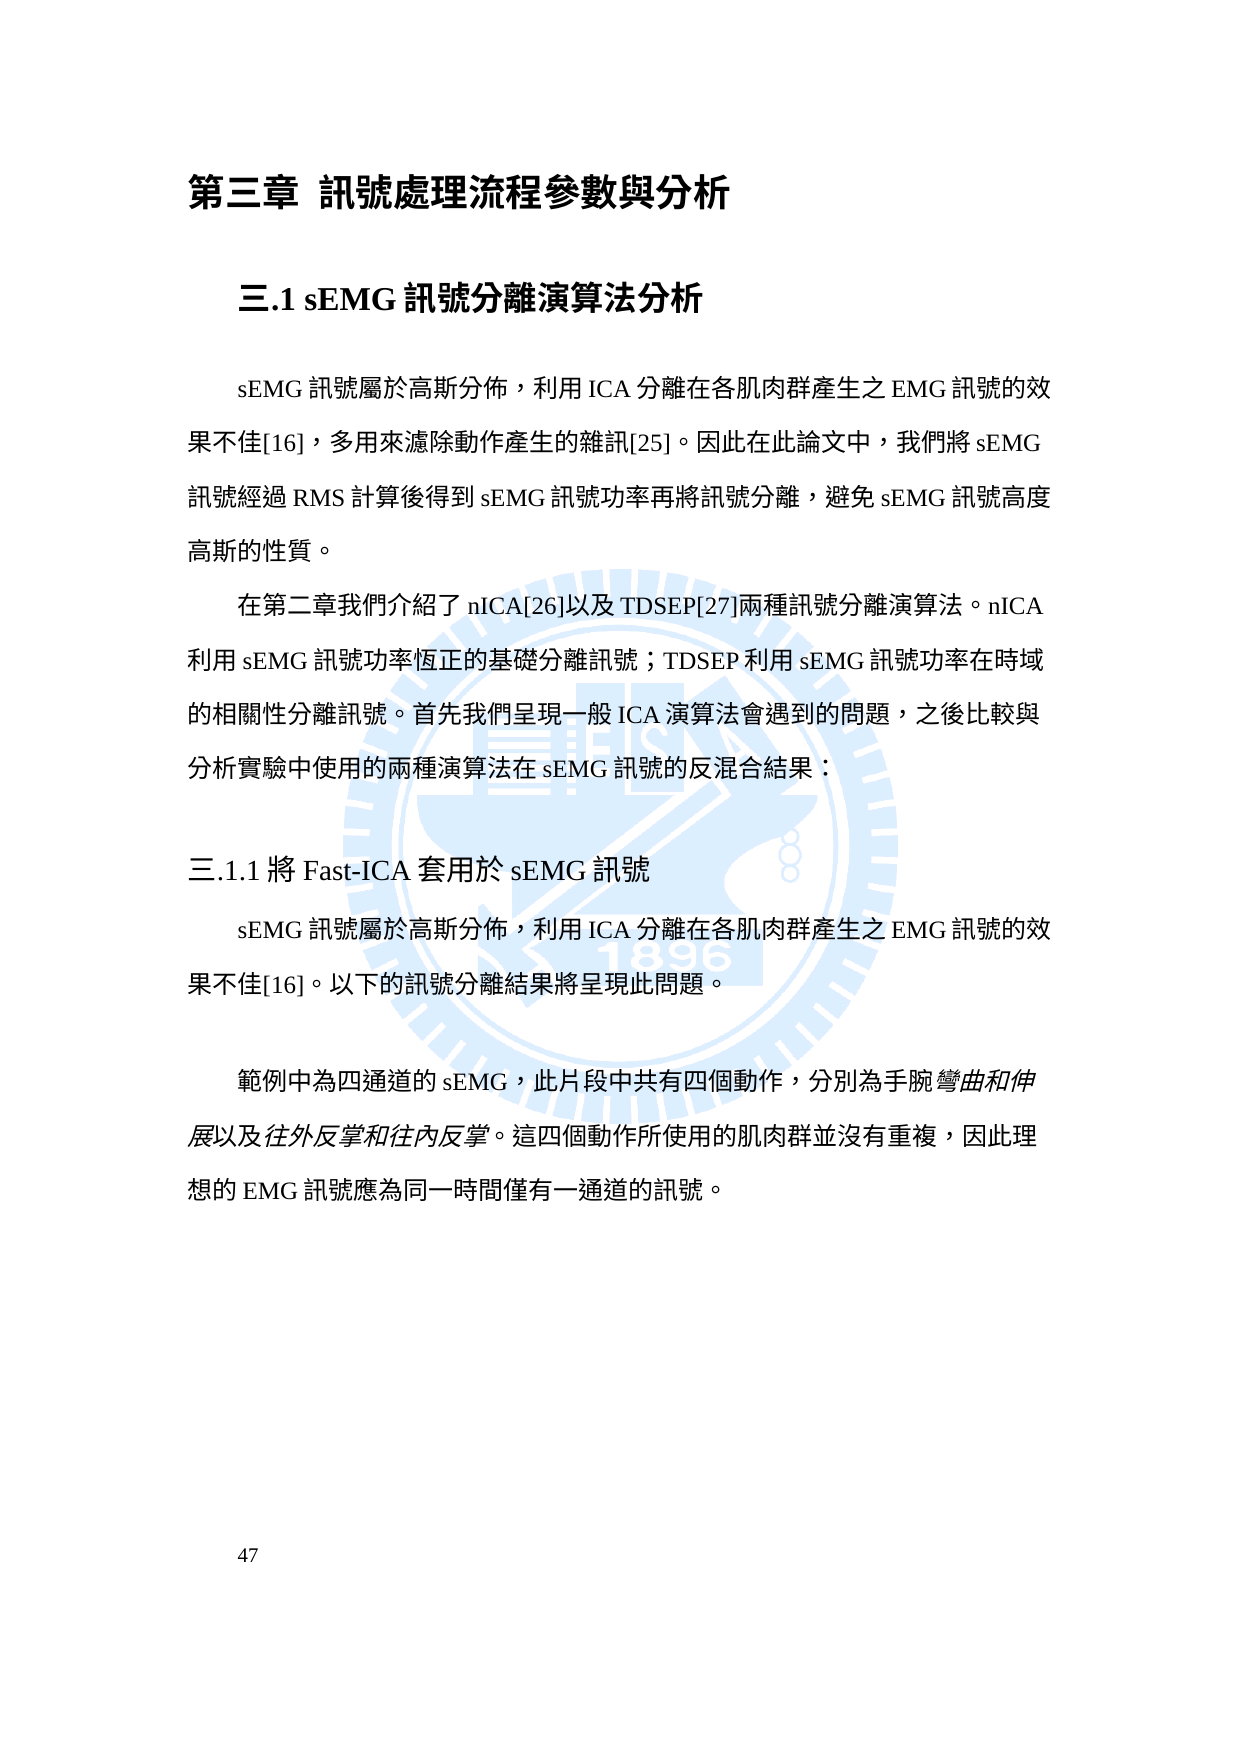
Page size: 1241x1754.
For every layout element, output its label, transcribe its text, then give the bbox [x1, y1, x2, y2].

text sEMG訊號屬於高斯分佈，利用ICA分離在各肌肉群產生之EMG訊號的效果不佳[16]。以下的訊號分離結果將呈現此問題。 [187, 910, 1053, 1000]
text sEMG訊號屬於高斯分佈，利用ICA分離在各肌肉群產生之EMG訊號的效果不佳[16]，多用來濾除動作產生的雜訊[25]。因此在此論文中，我們將sEMG訊號經過RMS計算後得到sEMG訊號功率再將訊號分離，避免sEMG訊號高度高斯的性質。 [187, 368, 1053, 568]
subtitle 將Fast-ICA套用於sEMG訊號 [187, 846, 1053, 889]
subtitle sEMG訊號分離演算法分析 [187, 272, 1053, 320]
subtitle 訊號處理流程參數與分析 [187, 163, 1053, 217]
text 範例中為四通道的sEMG，此片段中共有四個動作，分別為手腕彎曲和伸展以及往外反掌和往內反掌。這四個動作所使用的肌肉群並沒有重複，因此理想的EMG訊號應為同一時間僅有一通道的訊號。 [187, 1062, 1053, 1207]
text 在第二章我們介紹了nICA[26]以及TDSEP[27]兩種訊號分離演算法。nICA利用sEMG訊號功率恆正的基礎分離訊號；TDSEP利用sEMG訊號功率在時域的相關性分離訊號。首先我們呈現一般ICA演算法會遇到的問題，之後比較與分析實驗中使用的兩種演算法在sEMG訊號的反混合結果： [187, 586, 1053, 785]
